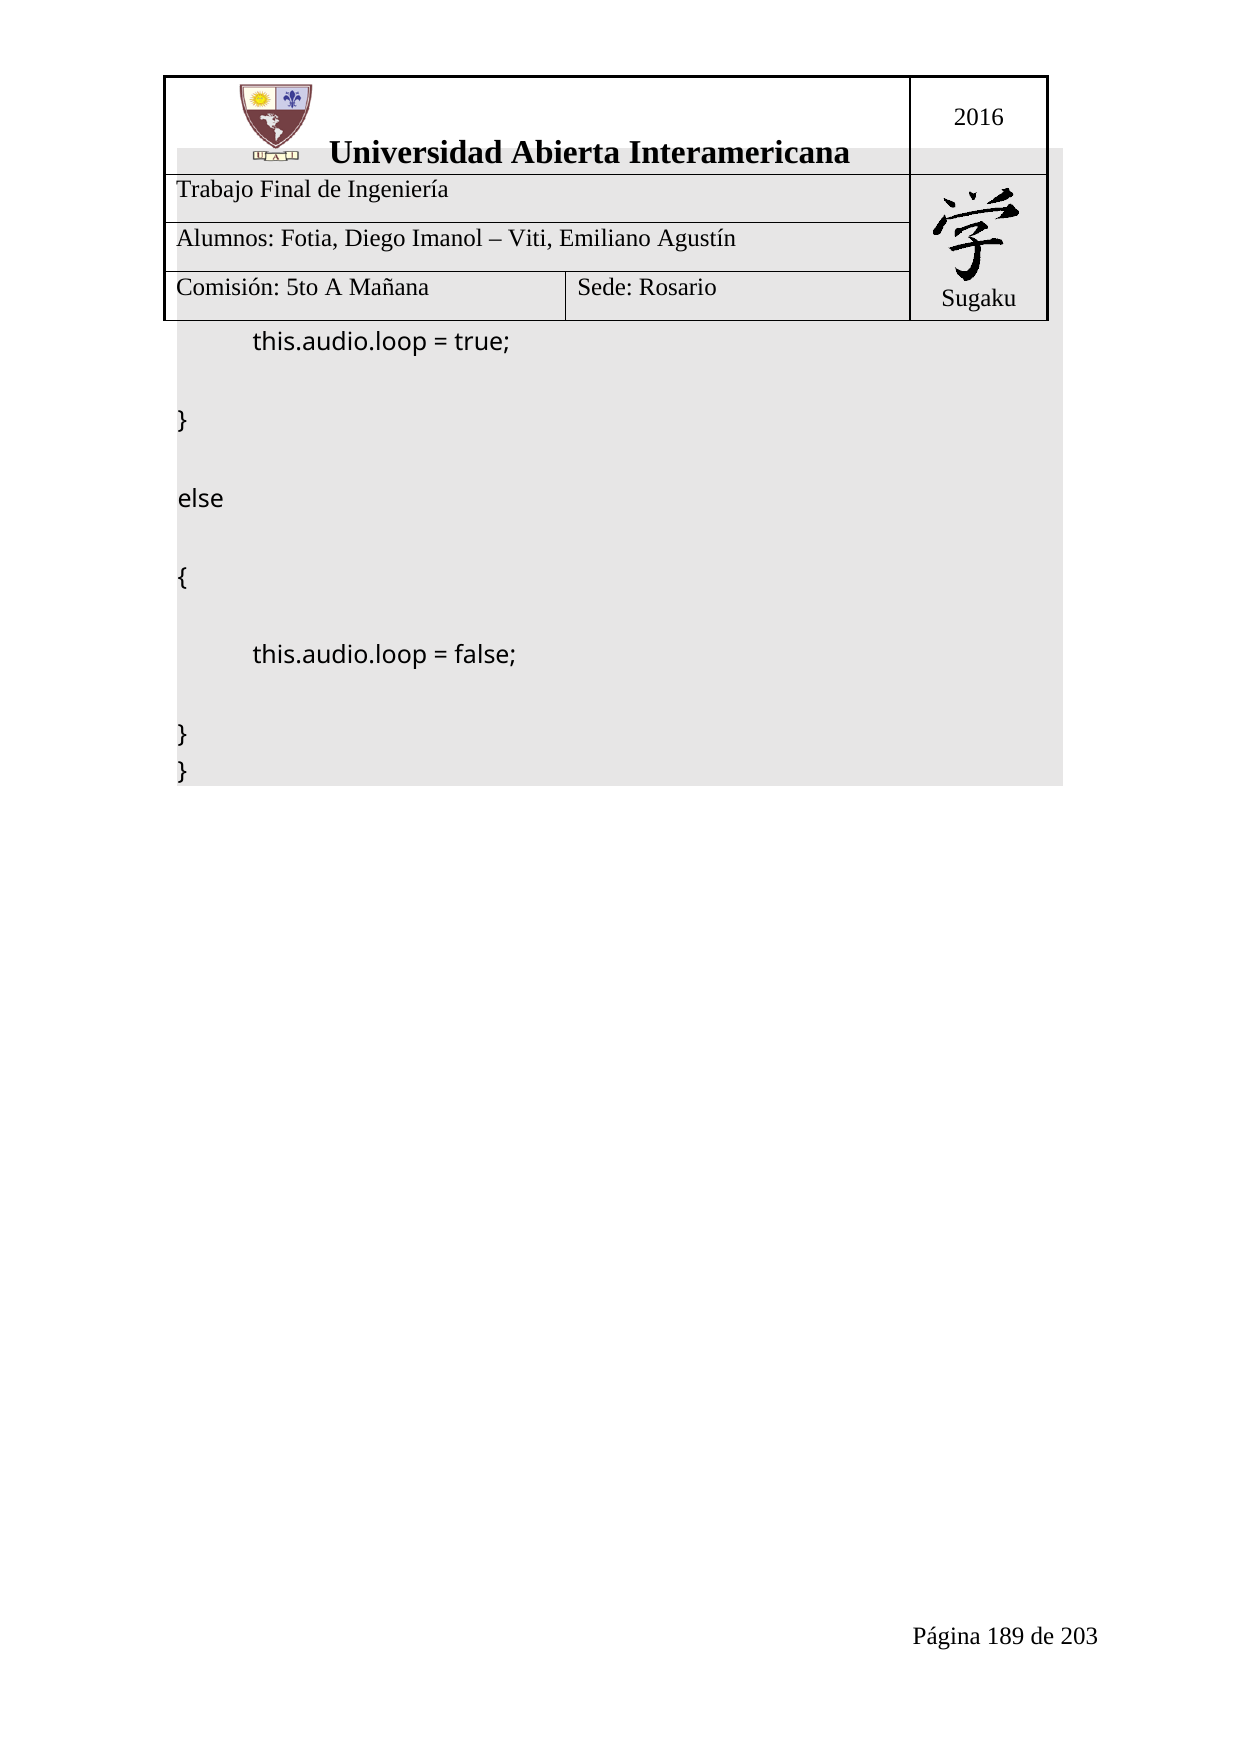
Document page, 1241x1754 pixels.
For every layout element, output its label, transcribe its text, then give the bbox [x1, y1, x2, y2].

text else [177, 480, 1063, 514]
picture [927, 181, 1030, 284]
text this.audio.loop = true; [177, 148, 1063, 357]
text { [177, 559, 1063, 593]
text } } [177, 716, 1063, 786]
text this.audio.loop = false; [177, 637, 1063, 671]
text } [177, 402, 1063, 436]
picture [223, 78, 329, 164]
